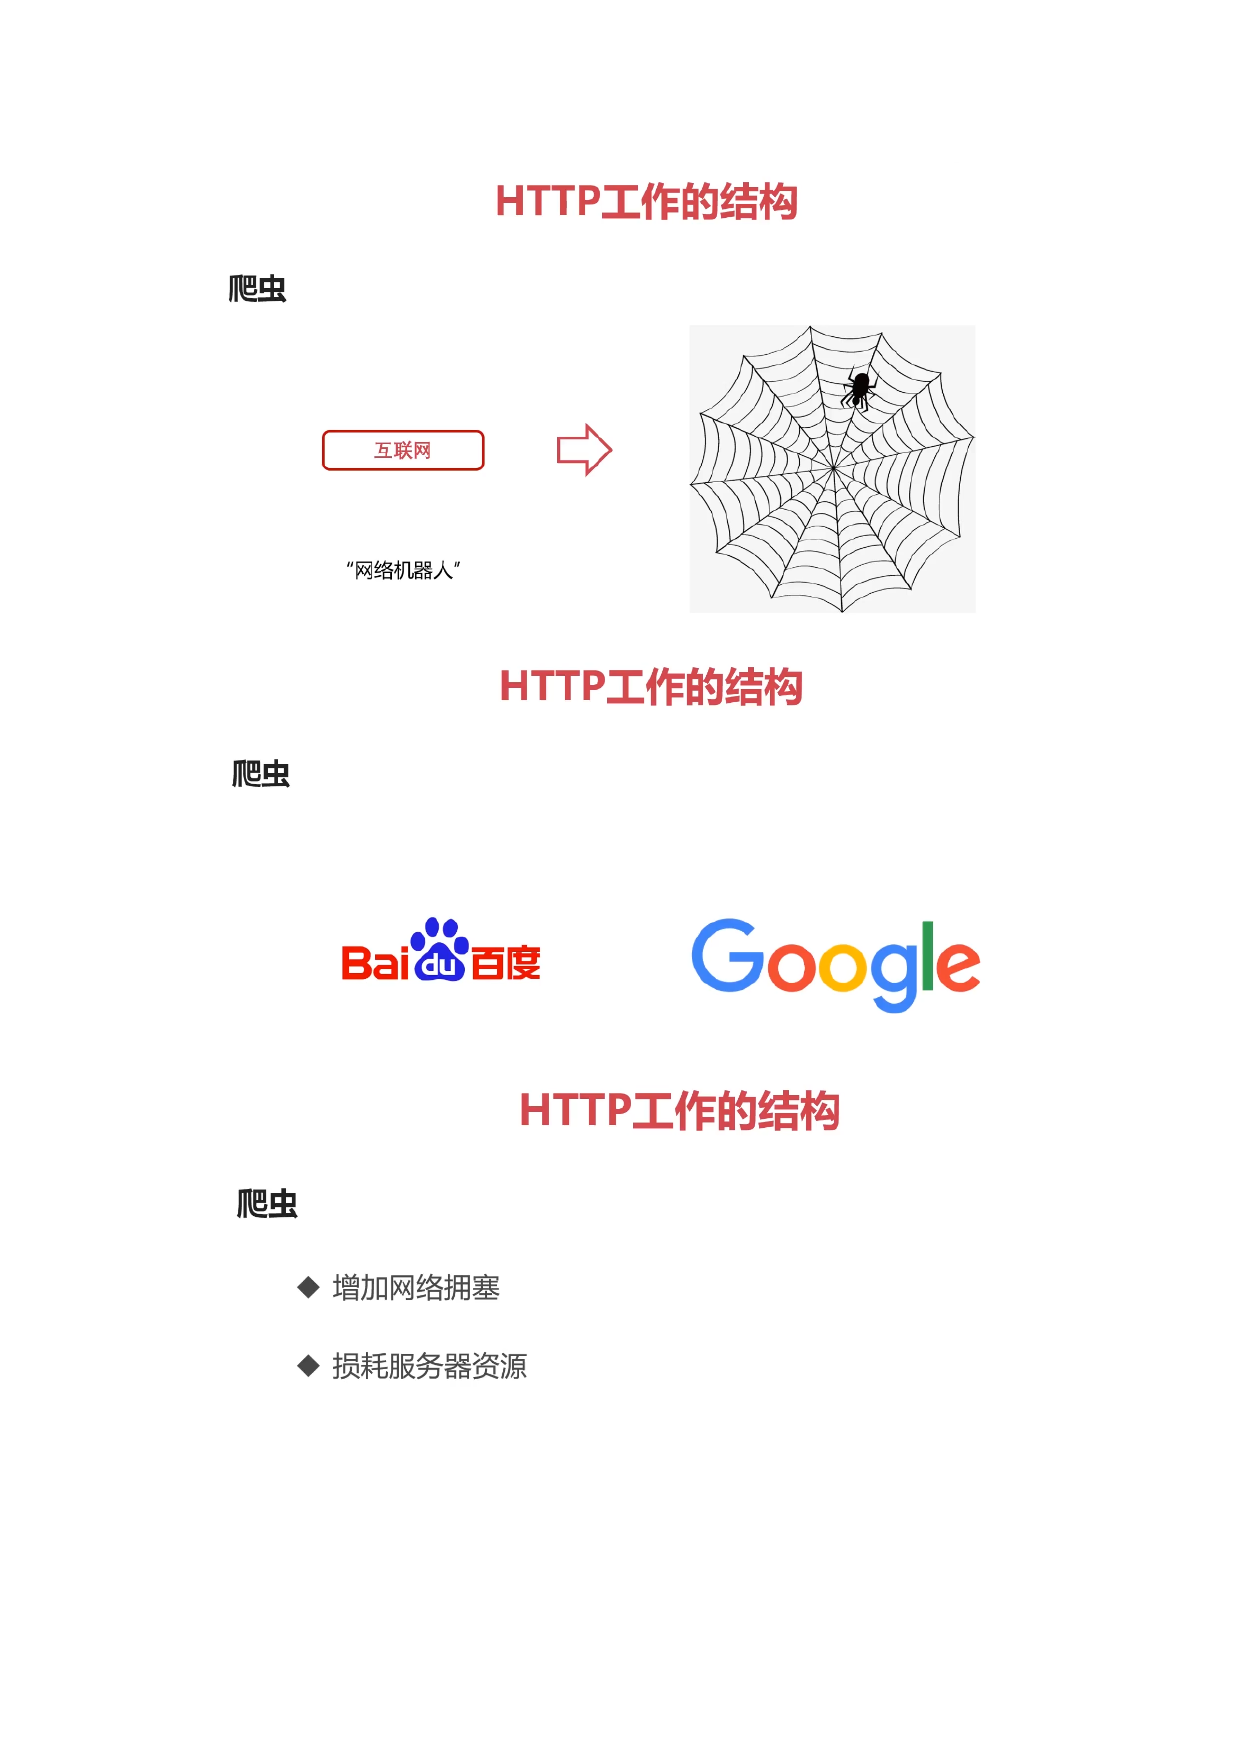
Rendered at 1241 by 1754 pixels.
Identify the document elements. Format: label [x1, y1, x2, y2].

picture [187, 1072, 1053, 1411]
picture [187, 162, 1053, 627]
picture [187, 649, 1053, 1044]
